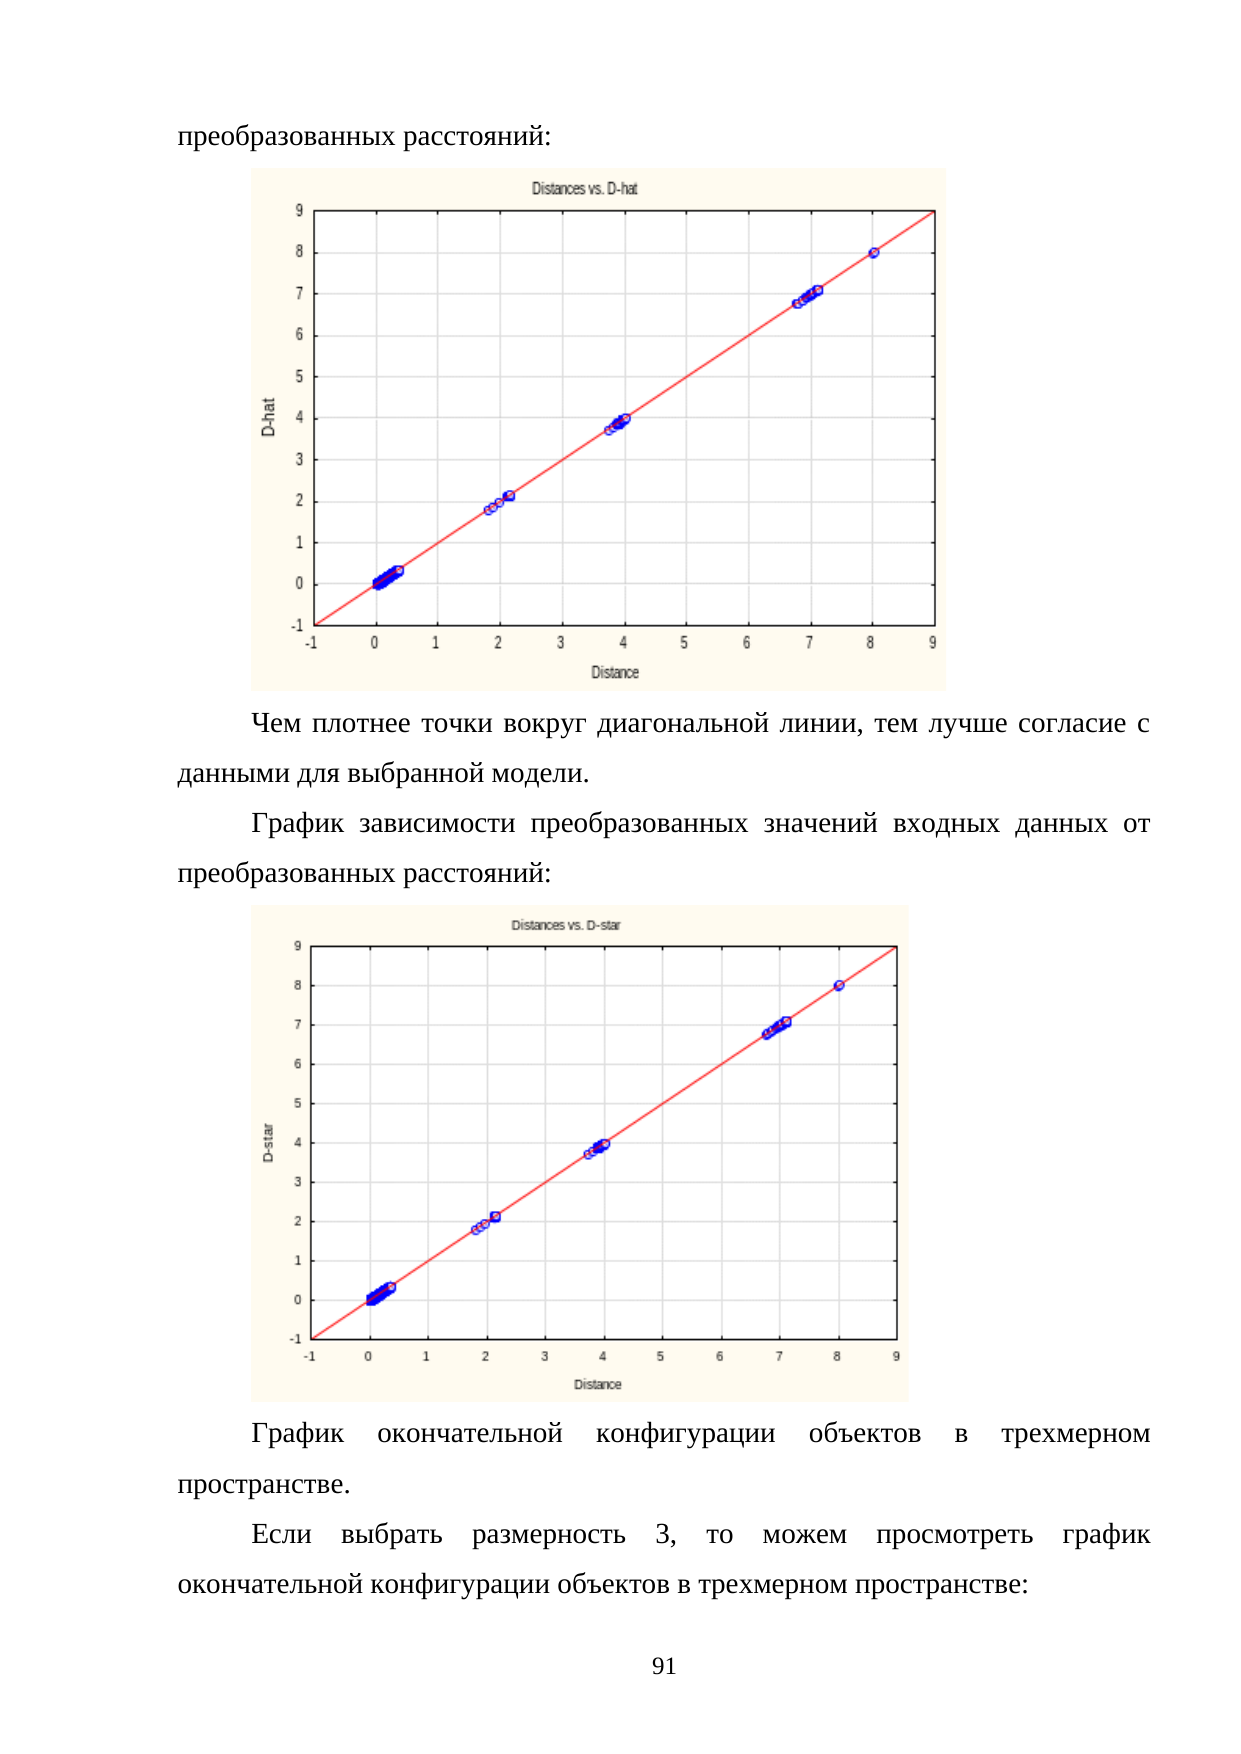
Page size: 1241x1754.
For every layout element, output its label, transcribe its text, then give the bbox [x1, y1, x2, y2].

text График окончательной конфигурации объектов в трехмерном пространстве. [177, 1416, 1152, 1499]
text Если выбрать размерность 3, то можем просмотреть график окончательной конфигурации объектов в трехмерном пространстве: [177, 1516, 1152, 1600]
text Чем плотнее точки вокруг диагональной линии, тем лучше согласие с данными для выбранной модели. [177, 705, 1152, 788]
text График зависимости преобразованных значений входных данных от преобразованных расстояний: [177, 805, 1152, 889]
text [177, 118, 1152, 152]
